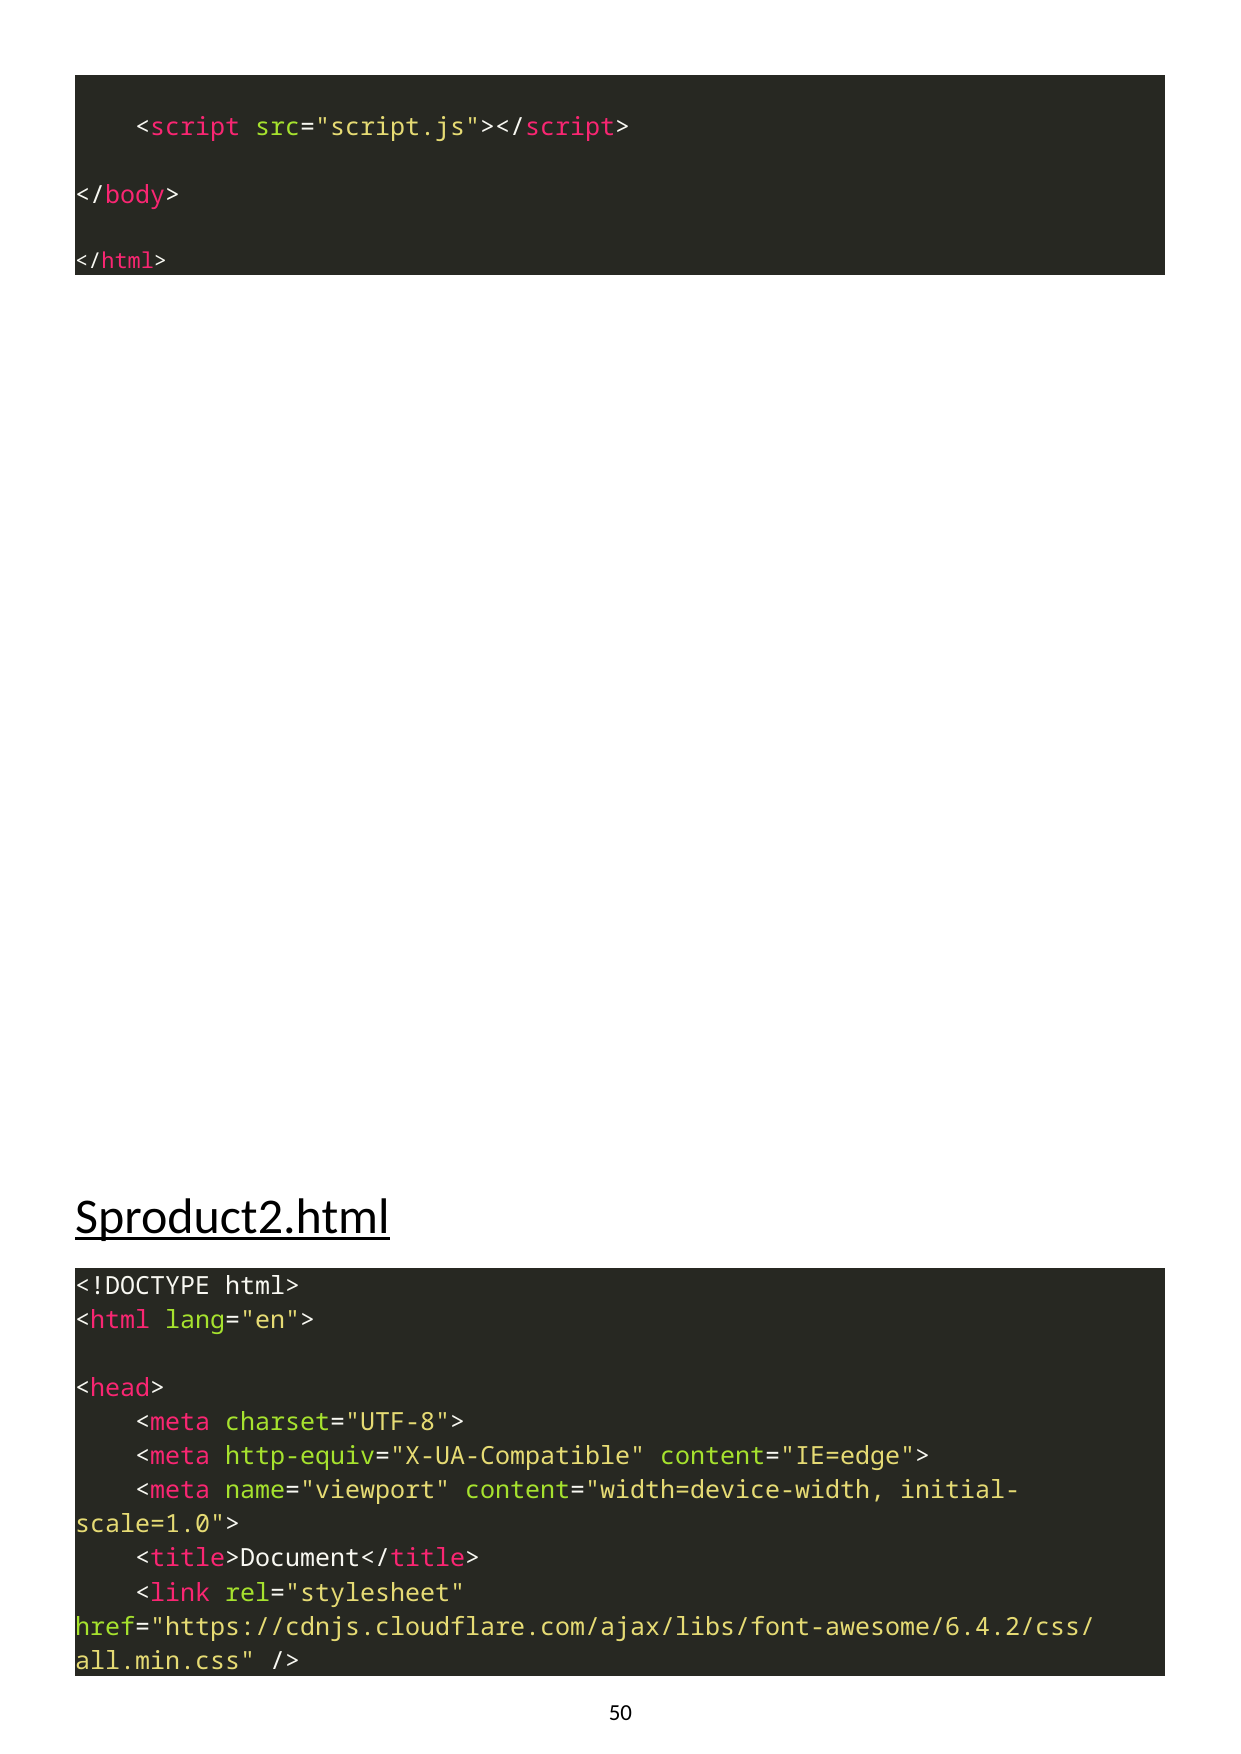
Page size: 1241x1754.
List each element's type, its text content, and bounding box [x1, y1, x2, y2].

text </body> [75, 177, 1165, 211]
text <meta charset="UTF-8"> [75, 1404, 1165, 1438]
text <title>Document</title> [75, 1540, 1165, 1574]
text </html> [75, 245, 1165, 275]
text <head> [75, 1370, 1165, 1404]
text <script src="script.js"></script> [75, 109, 1165, 143]
text <meta name="viewport" content="width=device-width, initial-scale=1.0"> [75, 1472, 1165, 1540]
text <!DOCTYPE html> [75, 1268, 1165, 1302]
text Sproduct2.html [75, 1185, 1137, 1246]
text <link rel="stylesheet" href="https://cdnjs.cloudflare.com/ajax/libs/font-awesome/6.4.2/css/all.min.css" /> [75, 1574, 1165, 1676]
text <html lang="en"> [75, 1302, 1165, 1336]
text <meta http-equiv="X-UA-Compatible" content="IE=edge"> [75, 1438, 1165, 1472]
